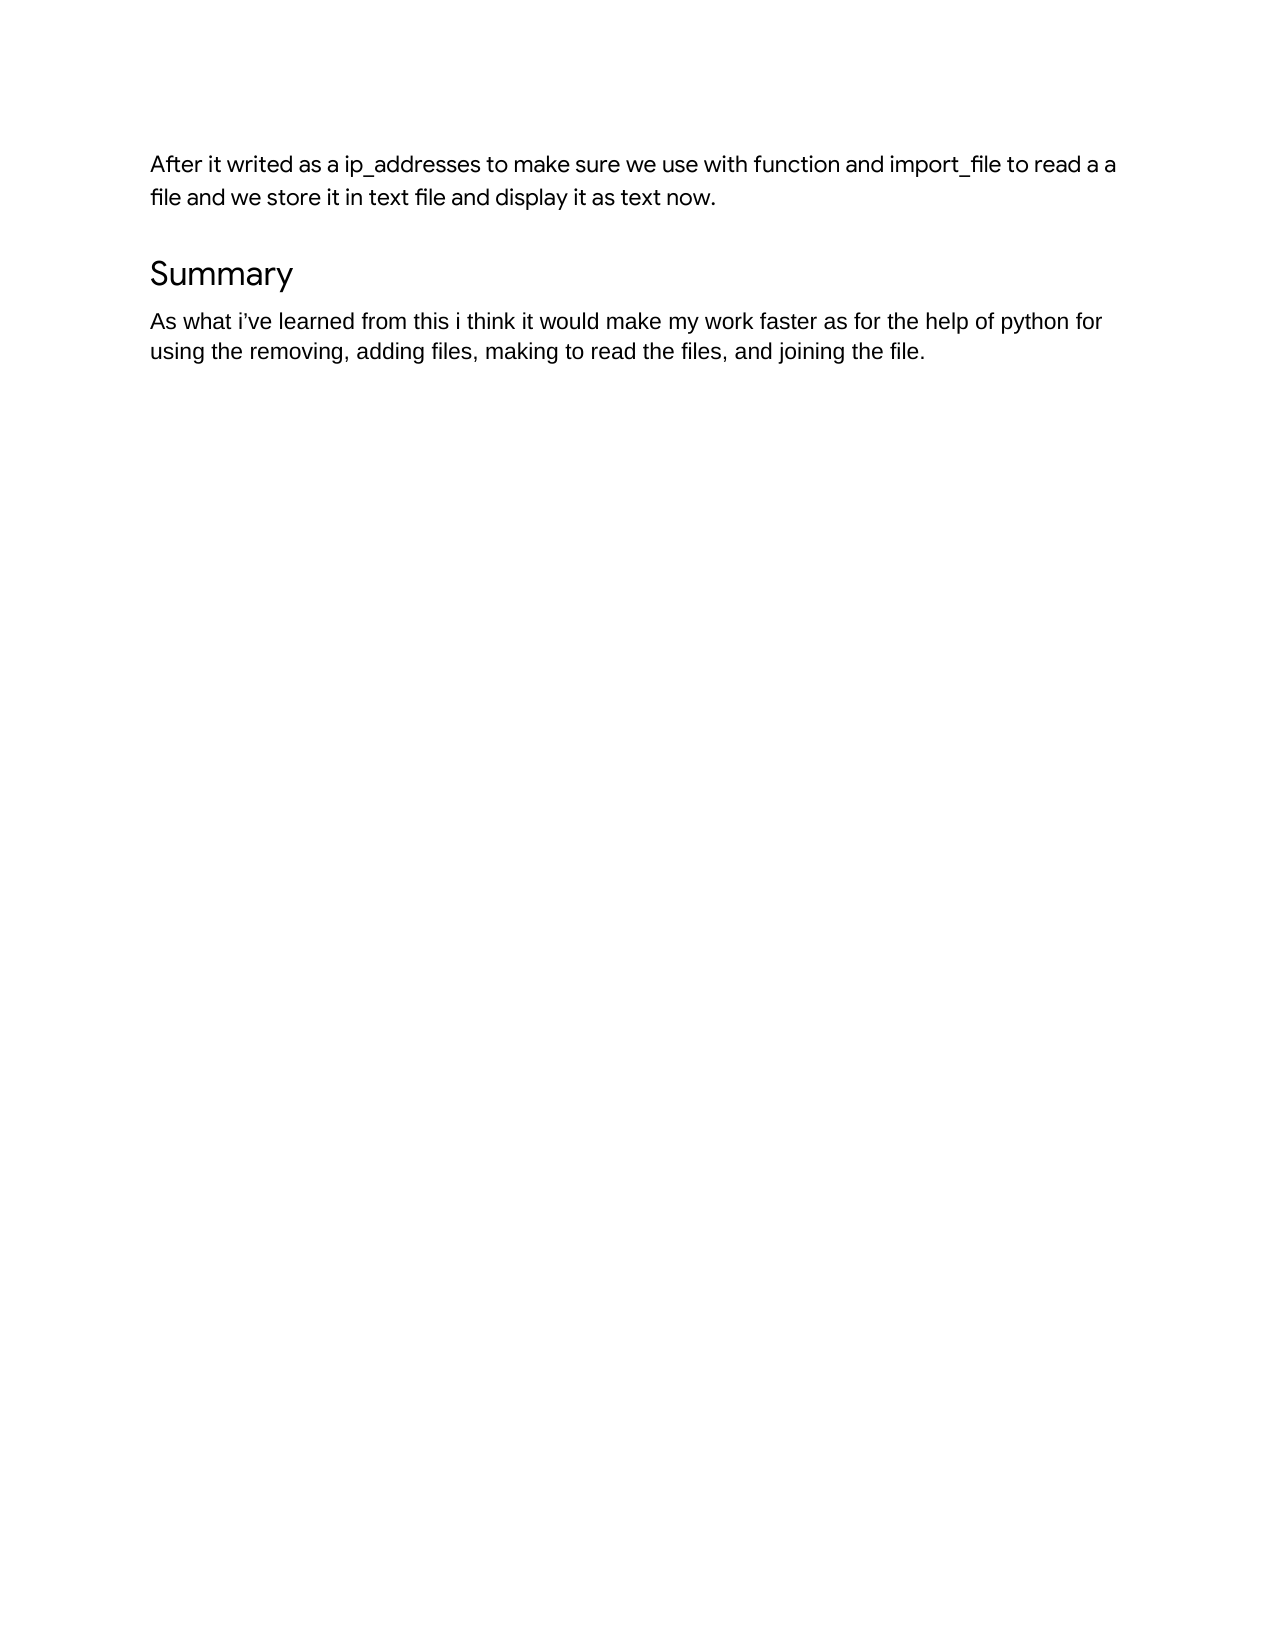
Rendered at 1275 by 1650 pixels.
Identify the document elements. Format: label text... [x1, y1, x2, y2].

text After it writed as a ip_addresses to make sure we use with function and import_file to read a a file and we store it in text file and display it as text now. [150, 150, 1125, 212]
subtitle Summary [150, 253, 1125, 295]
text As what i’ve learned from this i think it would make my work faster as for the help of python for using the removing, adding files, making to read the files, and joining the file. [150, 308, 1125, 364]
